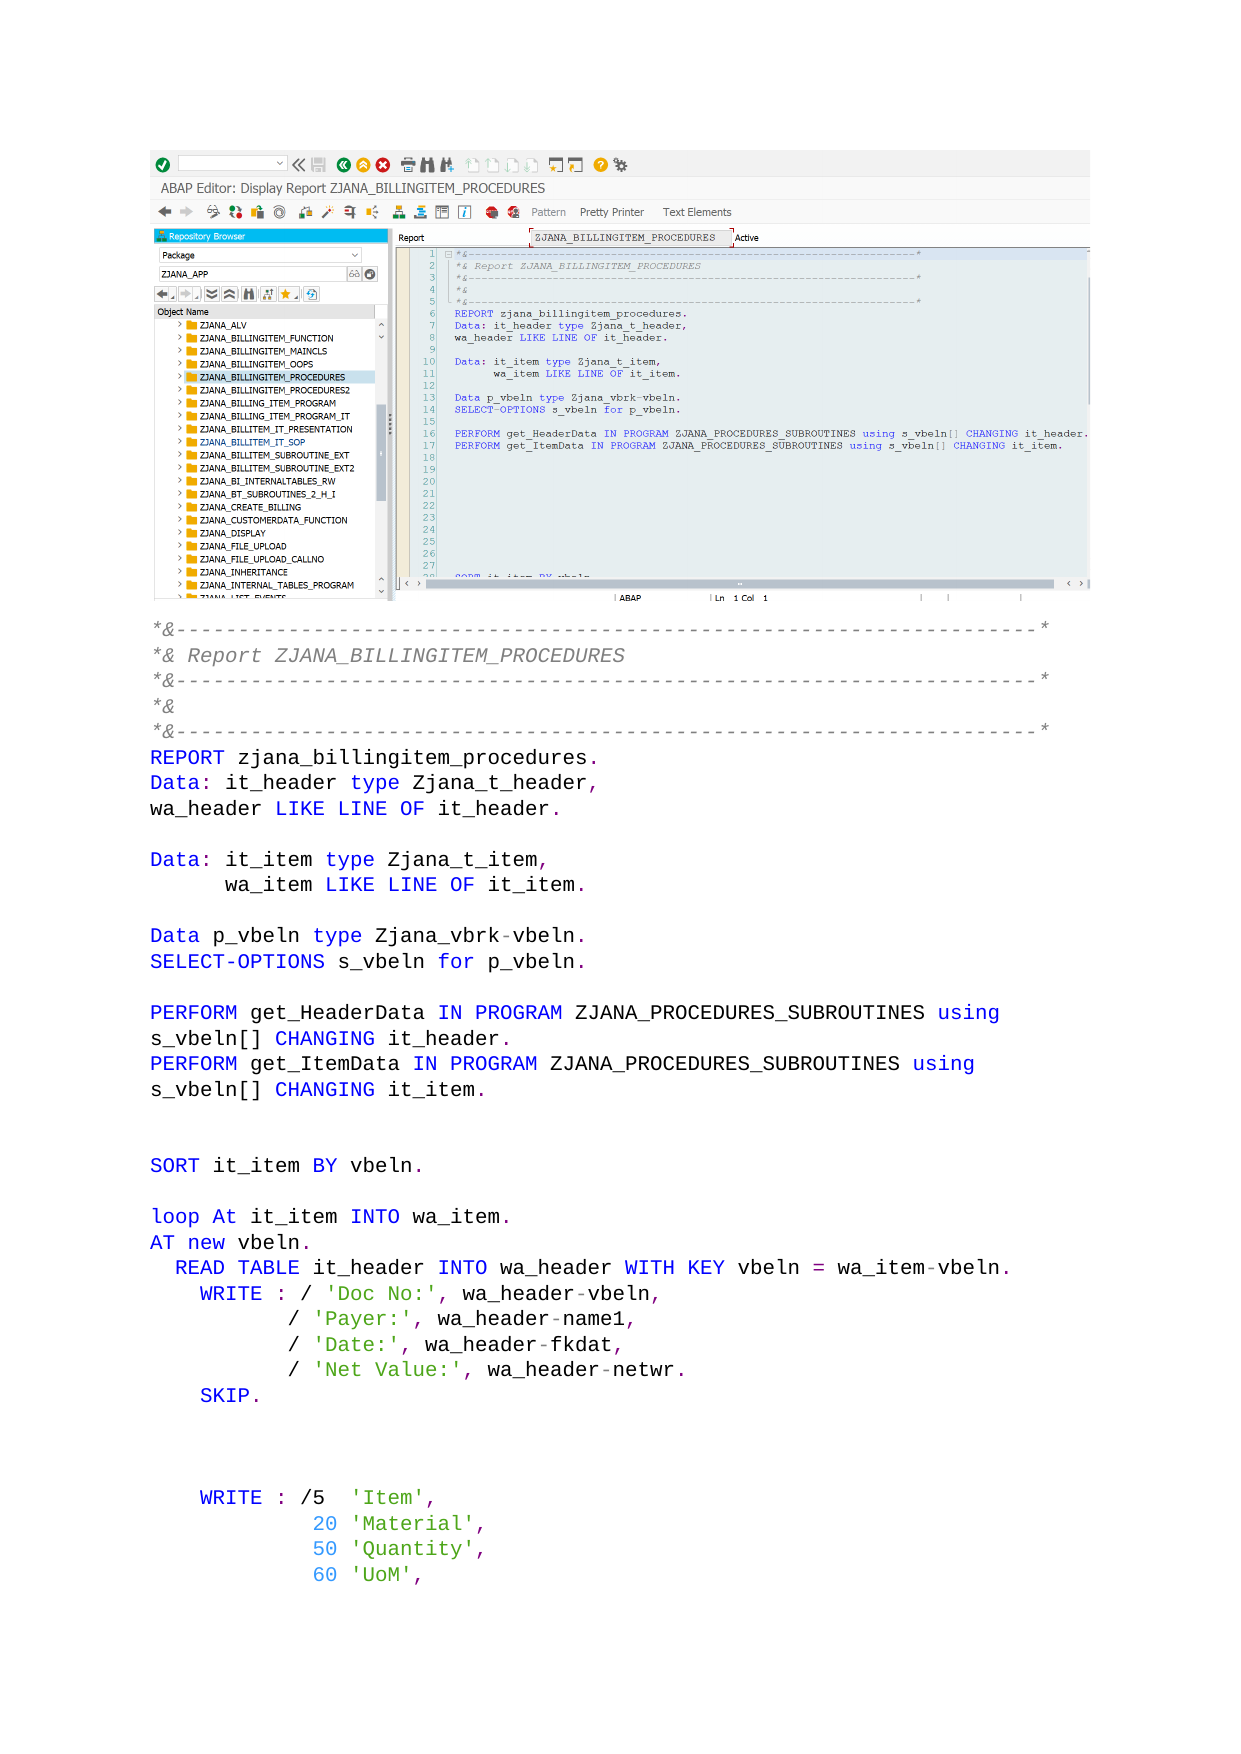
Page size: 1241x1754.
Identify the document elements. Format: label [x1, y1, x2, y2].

text [150, 619, 1090, 1587]
picture [150, 150, 1091, 601]
